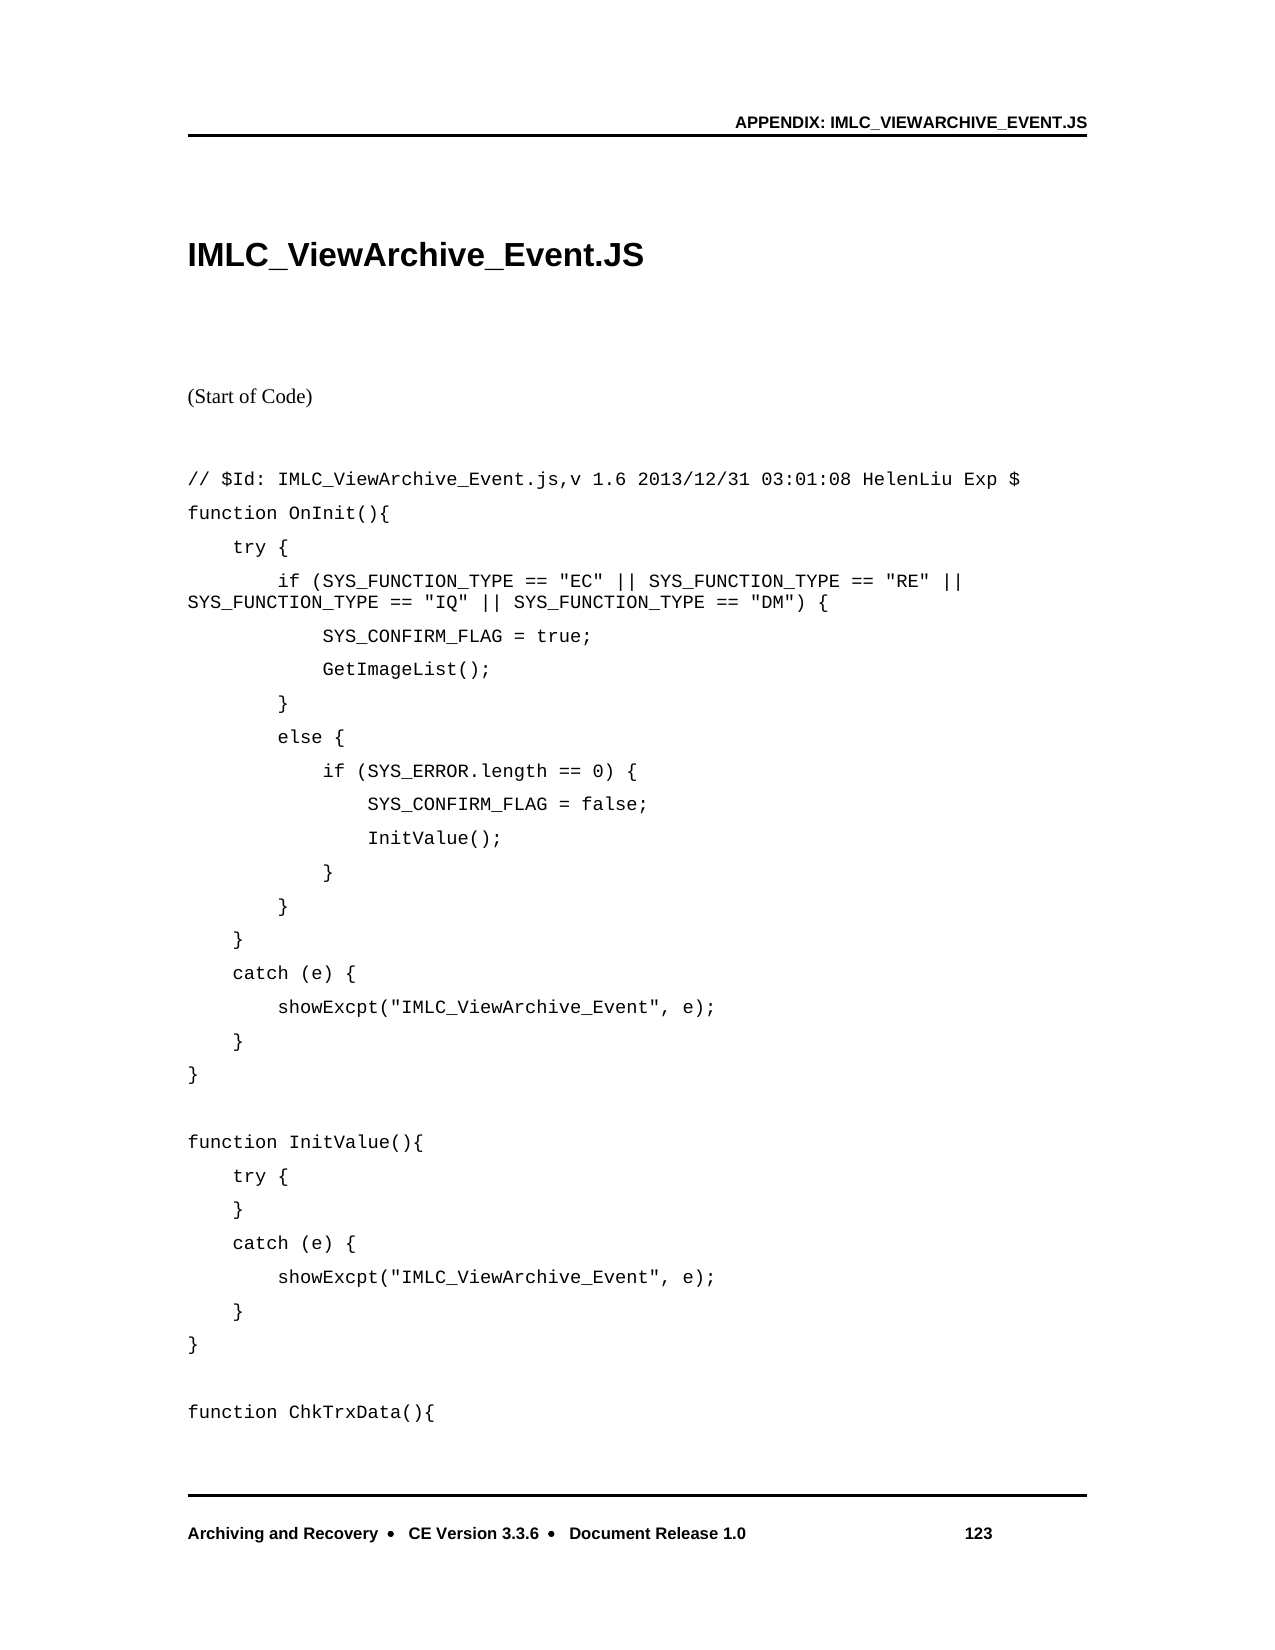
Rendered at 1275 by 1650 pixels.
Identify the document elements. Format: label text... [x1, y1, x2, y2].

text // $Id: IMLC_ViewArchive_Event.js,v 1.6 2013/12/31 03:01:08 HelenLiu Exp $ [187, 470, 1087, 491]
text catch (e) { [187, 964, 1087, 985]
text SYS_CONFIRM_FLAG = false; [187, 795, 1087, 816]
text try { [187, 1166, 1087, 1188]
text GetImageList(); [187, 660, 1087, 681]
text } [187, 1301, 1087, 1323]
text showExcpt("IMLC_ViewArchive_Event", e); [187, 1268, 1087, 1289]
text } [187, 863, 1087, 884]
text } [187, 694, 1087, 715]
text function InitValue(){ [187, 1133, 1087, 1154]
text } [187, 1065, 1087, 1086]
text } [187, 1335, 1087, 1356]
text function OnInit(){ [187, 504, 1087, 525]
text IMLC_ViewArchive_Event.JS [187, 235, 1087, 274]
text if (SYS_FUNCTION_TYPE == "EC" || SYS_FUNCTION_TYPE == "RE" || SYS_FUNCTION_TYPE == "IQ" || SYS_FUNCTION_TYPE == "DM") { [187, 571, 1087, 614]
text (Start of Code) [187, 384, 1087, 408]
text } [187, 1031, 1087, 1053]
text catch (e) { [187, 1234, 1087, 1255]
text } [187, 1200, 1087, 1221]
text } [187, 930, 1087, 951]
text showExcpt("IMLC_ViewArchive_Event", e); [187, 998, 1087, 1019]
text try { [187, 538, 1087, 559]
text if (SYS_ERROR.length == 0) { [187, 761, 1087, 783]
text SYS_CONFIRM_FLAG = true; [187, 626, 1087, 648]
text else { [187, 728, 1087, 749]
text } [187, 896, 1087, 918]
text function ChkTrxData(){ [187, 1403, 1087, 1424]
text InitValue(); [187, 829, 1087, 850]
